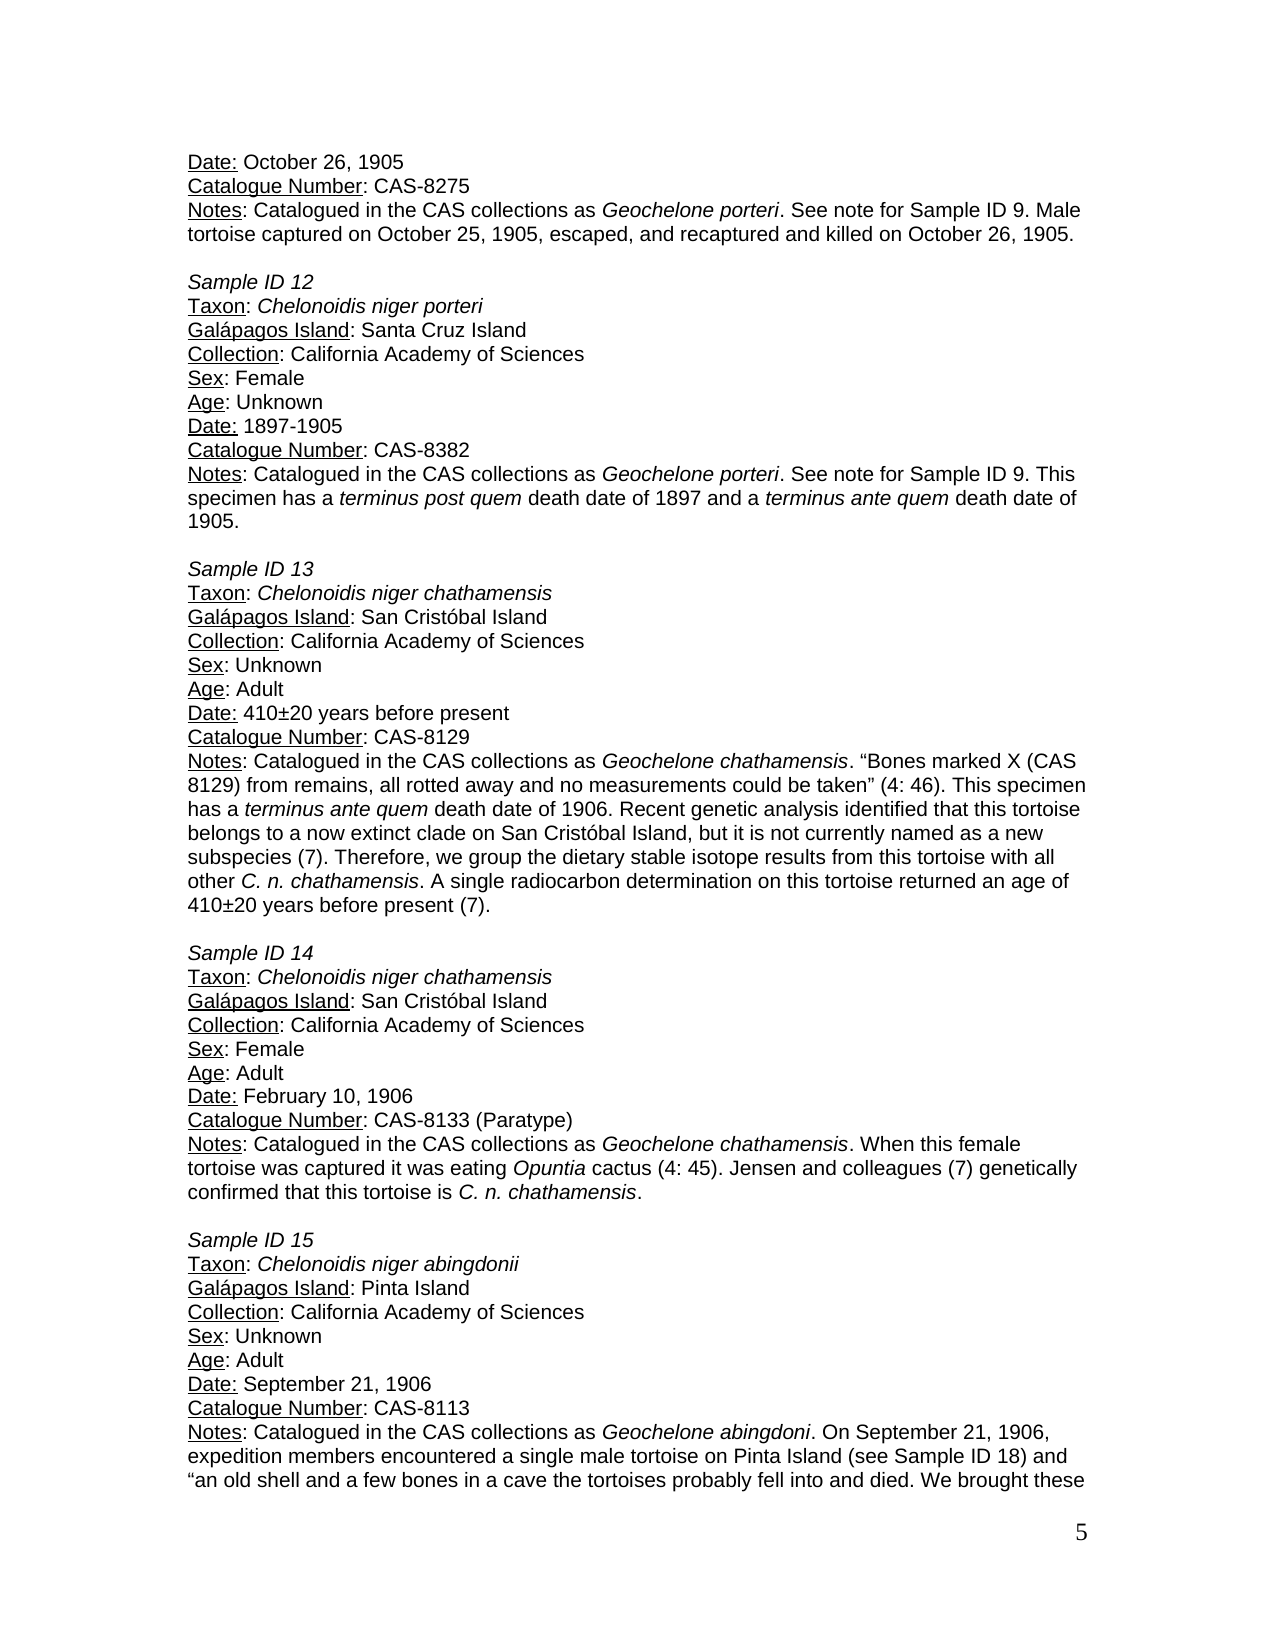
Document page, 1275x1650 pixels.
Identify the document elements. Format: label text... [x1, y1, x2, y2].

text Sample ID 15 [187, 1228, 1087, 1252]
text Age: Adult [187, 1348, 1087, 1372]
text Catalogue Number: CAS-8133 (Paratype) [187, 1108, 1087, 1132]
text Collection: California Academy of Sciences [187, 1300, 1087, 1324]
text Sex: Female [187, 366, 1087, 389]
text Collection: California Academy of Sciences [187, 1012, 1087, 1036]
text Galápagos Island: Pinta Island [187, 1276, 1087, 1300]
text Sample ID 13 [187, 557, 1087, 581]
text Notes: Catalogued in the CAS collections as Geochelone porteri. See note for Sample ID 9. Male tortoise captured on October 25, 1905, escaped, and recaptured and killed on October 26, 1905. [187, 198, 1087, 246]
text Taxon: Chelonoidis niger chathamensis [187, 964, 1087, 988]
text Taxon: Chelonoidis niger chathamensis [187, 581, 1087, 605]
text Catalogue Number: CAS-8382 [187, 437, 1087, 461]
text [187, 1420, 1087, 1492]
text Notes: Catalogued in the CAS collections as Geochelone chathamensis. When this female tortoise was captured it was eating Opuntia cactus (4: 45). Jensen and colleagues (7) genetically confirmed that this tortoise is C. n. chathamensis. [187, 1132, 1087, 1204]
text Galápagos Island: Santa Cruz Island [187, 318, 1087, 342]
text Taxon: Chelonoidis niger abingdonii [187, 1252, 1087, 1276]
text Taxon: Chelonoidis niger porteri [187, 294, 1087, 318]
text Catalogue Number: CAS-8129 [187, 725, 1087, 749]
text Age: Adult [187, 677, 1087, 701]
text Date: 1897-1905 [187, 413, 1087, 437]
text Date: October 26, 1905 [187, 150, 1087, 174]
text Date: February 10, 1906 [187, 1084, 1087, 1108]
text Notes: Catalogued in the CAS collections as Geochelone chathamensis. “Bones marked X (CAS 8129) from remains, all rotted away and no measurements could be taken” (4: 46). This specimen has a terminus ante quem death date of 1906. Recent genetic analysis identified that this tortoise belongs to a now extinct clade on San Cristóbal Island, but it is not currently named as a new subspecies (7). Therefore, we group the dietary stable isotope results from this tortoise with all other C. n. chathamensis. A single radiocarbon determination on this tortoise returned an age of 410±20 years before present (7). [187, 749, 1087, 917]
text Sample ID 12 [187, 270, 1087, 294]
text Catalogue Number: CAS-8113 [187, 1396, 1087, 1420]
text Date: 410±20 years before present [187, 701, 1087, 725]
text Age: Unknown [187, 389, 1087, 413]
text Date: September 21, 1906 [187, 1372, 1087, 1396]
text Collection: California Academy of Sciences [187, 342, 1087, 366]
text Sex: Unknown [187, 1324, 1087, 1348]
text Galápagos Island: San Cristóbal Island [187, 988, 1087, 1012]
text Sample ID 14 [187, 941, 1087, 964]
text Catalogue Number: CAS-8275 [187, 174, 1087, 198]
text Age: Adult [187, 1060, 1087, 1084]
text Sex: Female [187, 1036, 1087, 1060]
text Collection: California Academy of Sciences [187, 629, 1087, 653]
text Galápagos Island: San Cristóbal Island [187, 605, 1087, 629]
text Sex: Unknown [187, 653, 1087, 677]
